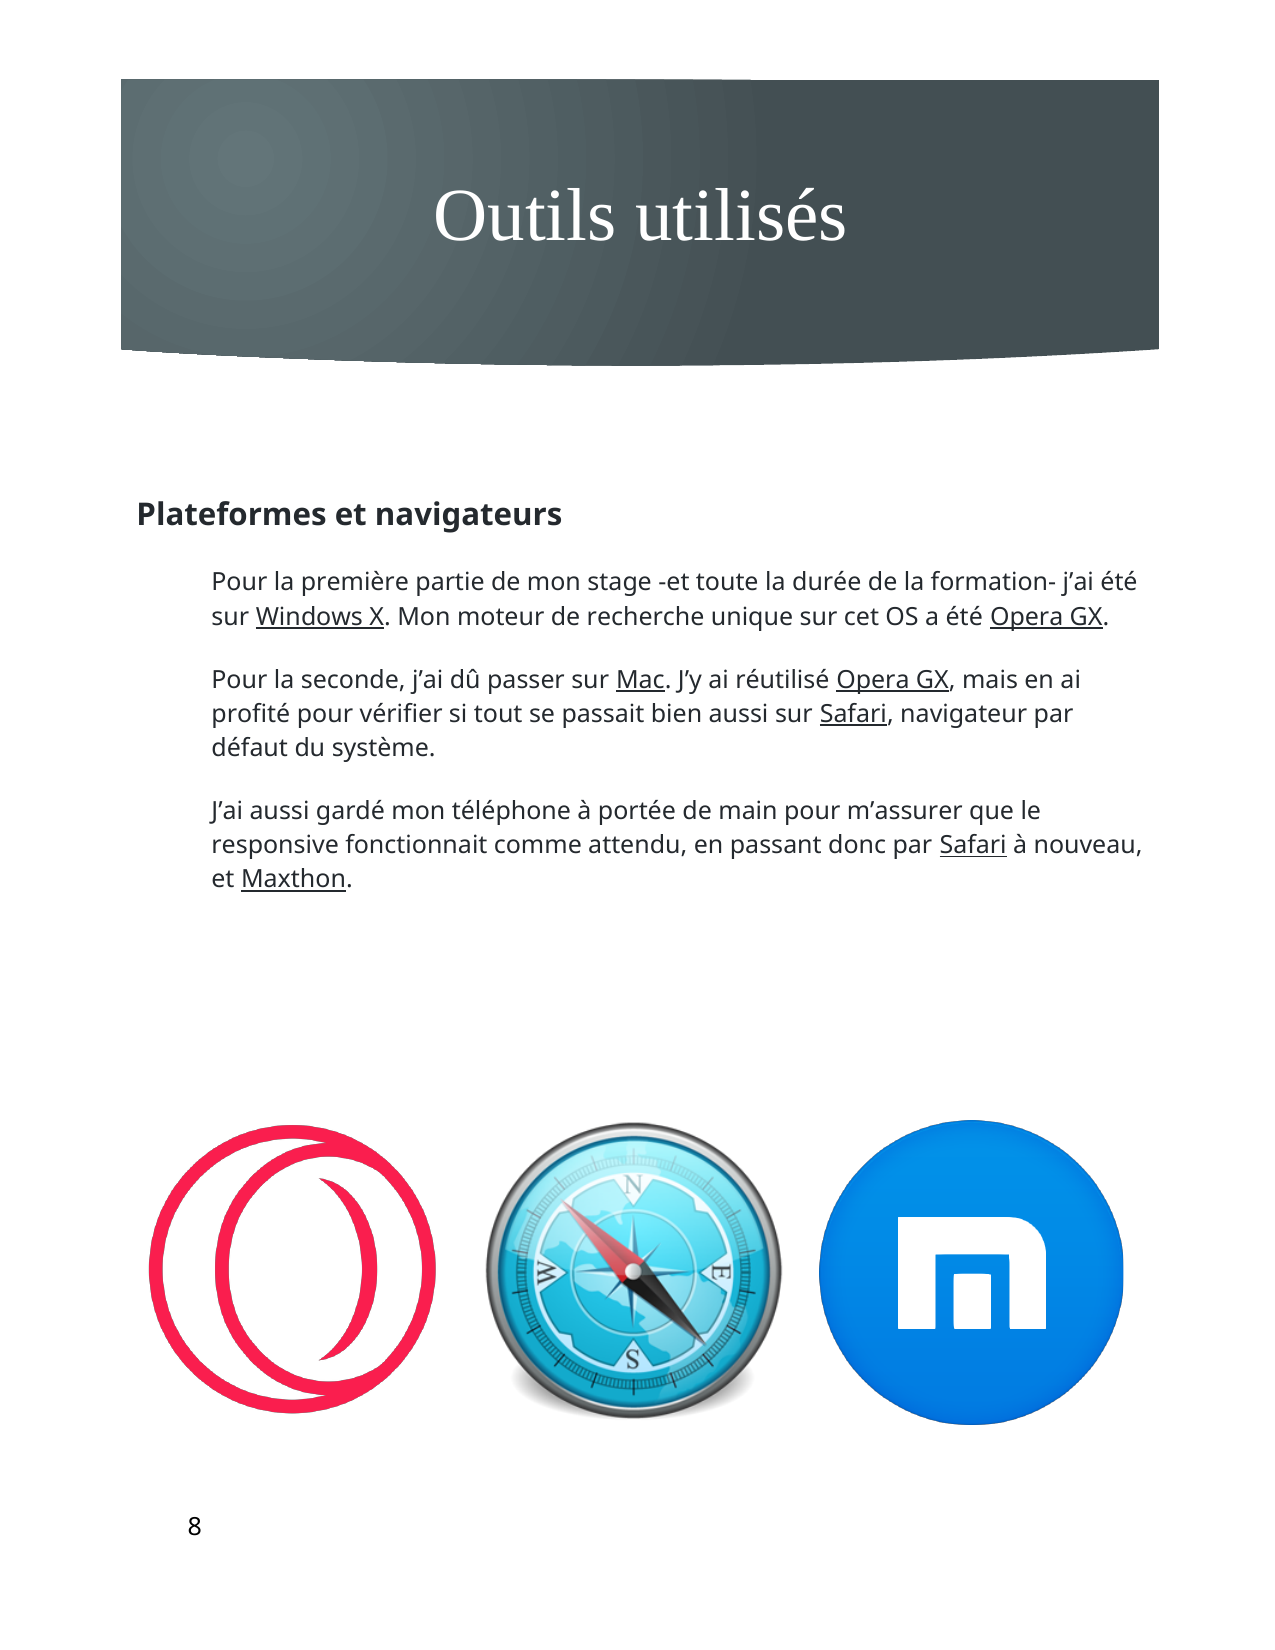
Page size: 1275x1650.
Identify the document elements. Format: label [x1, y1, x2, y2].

picture [819, 1120, 1124, 1425]
picture [480, 1118, 787, 1425]
picture [136, 1113, 448, 1425]
